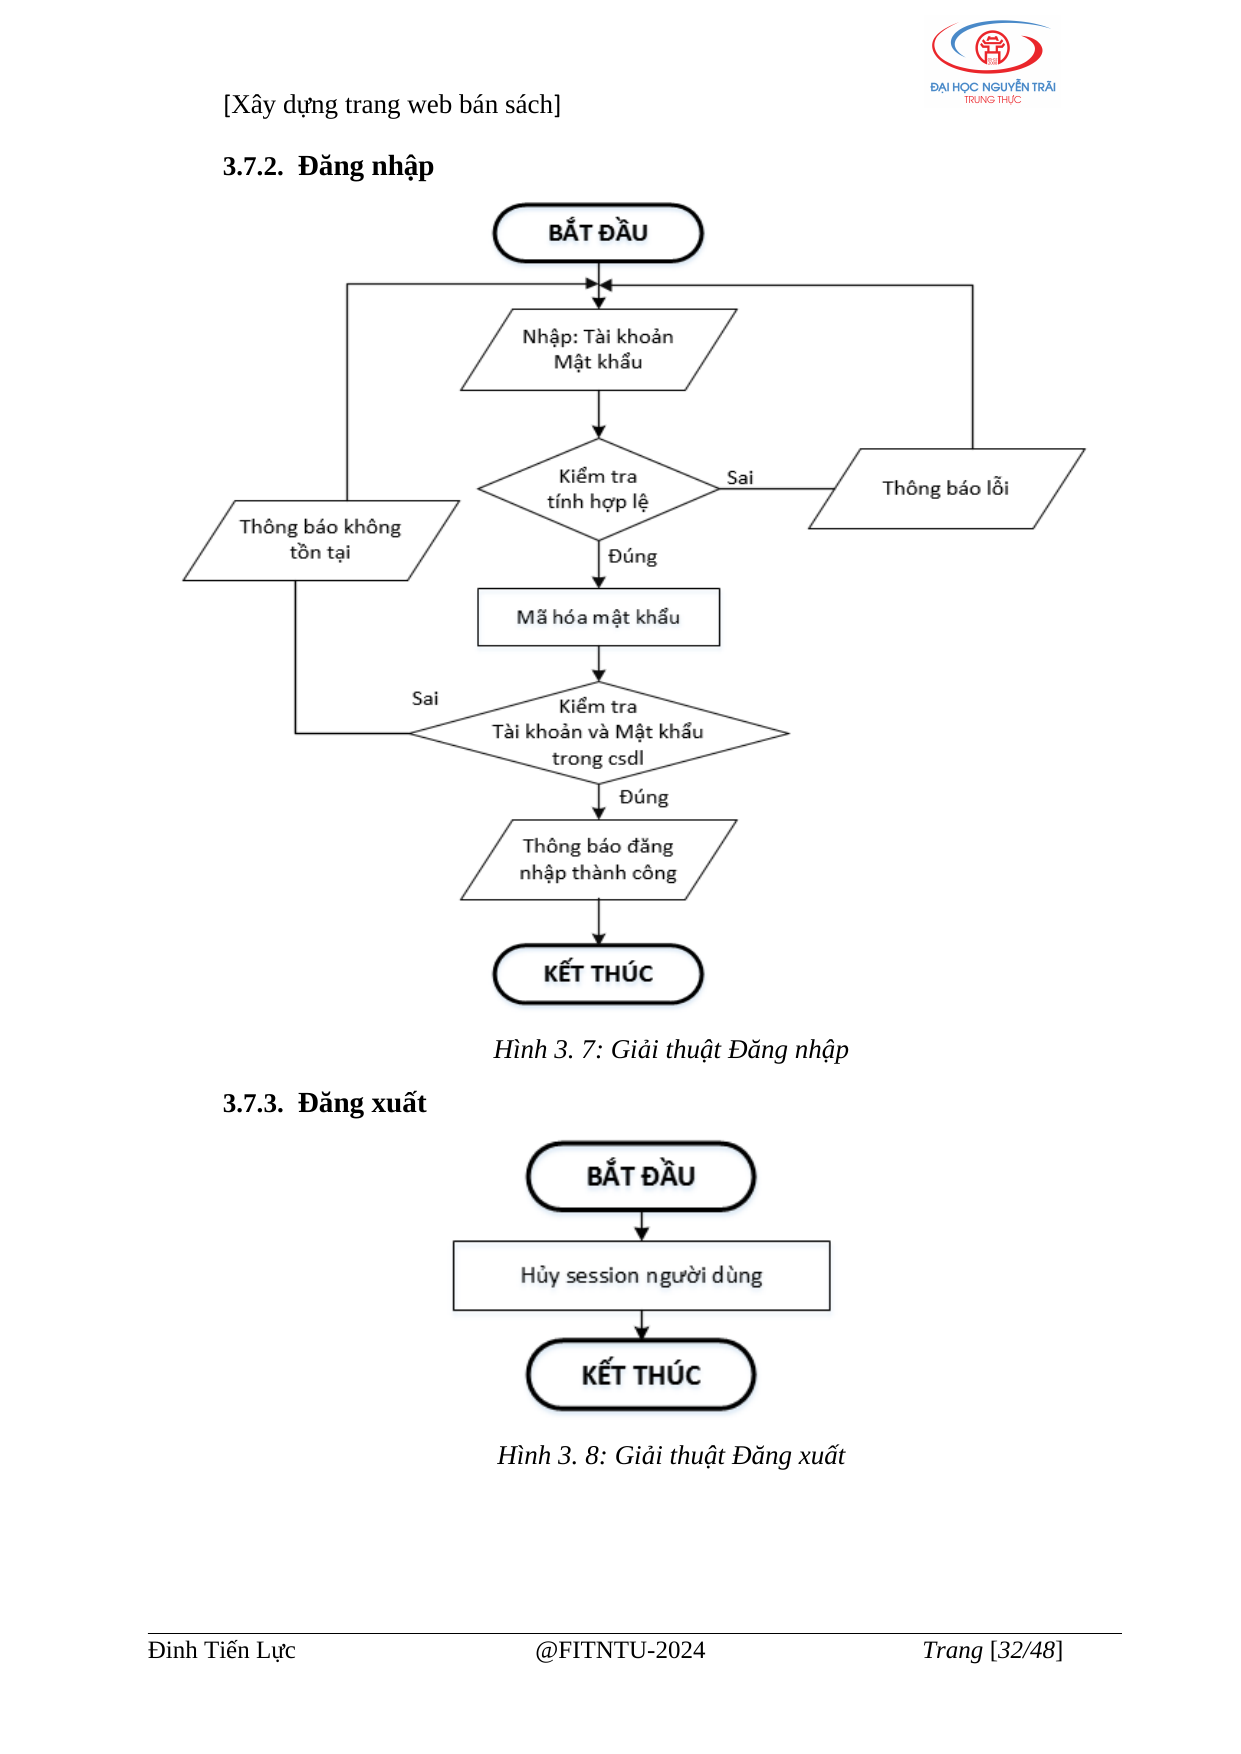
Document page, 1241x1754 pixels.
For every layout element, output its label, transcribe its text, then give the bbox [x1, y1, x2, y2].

picture [177, 193, 1093, 1015]
text Hình 3. 7: Giải thuật Đăng nhập [148, 1033, 1122, 1064]
picture [923, 15, 1062, 108]
text Hình 3. 8: Giải thuật Đăng xuất [148, 1439, 1122, 1471]
picture [403, 1131, 867, 1421]
subtitle Đăng nhập [223, 148, 1122, 181]
subtitle Đăng xuất [223, 1085, 1122, 1119]
